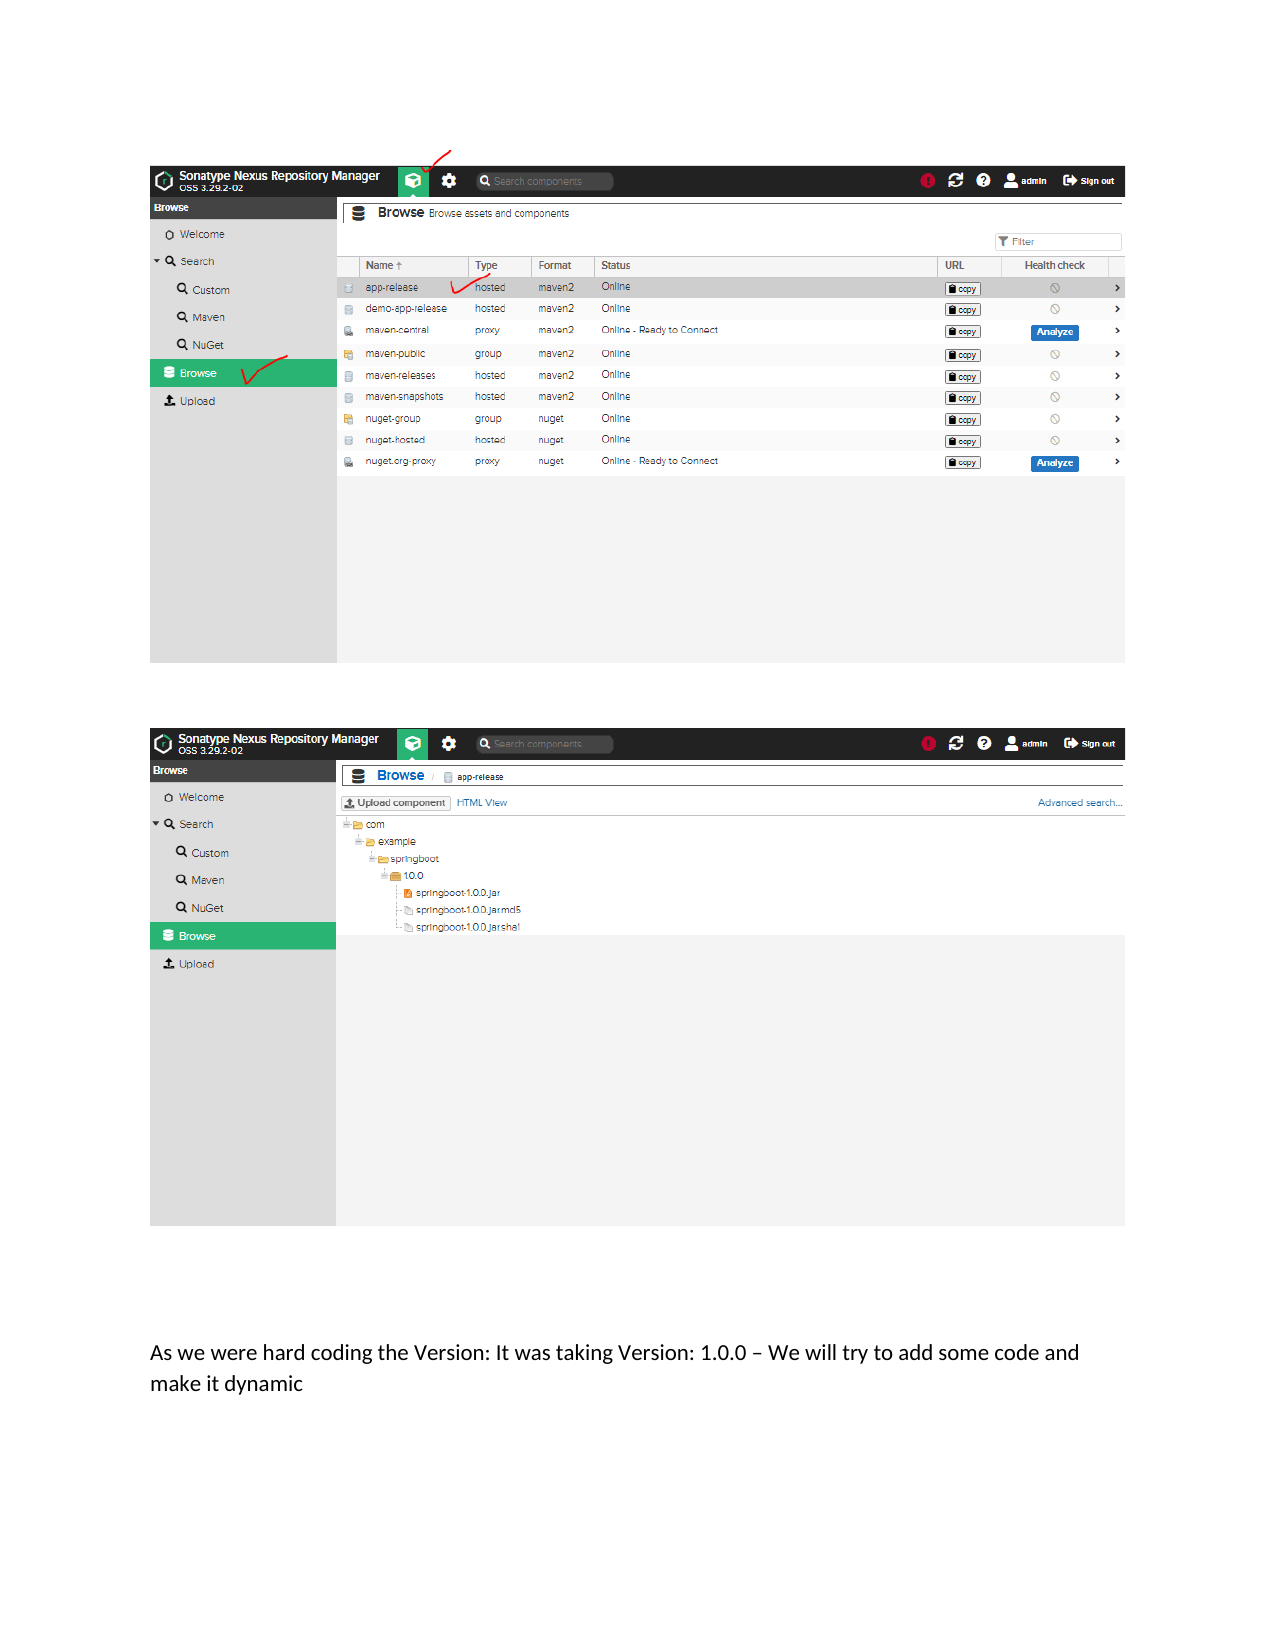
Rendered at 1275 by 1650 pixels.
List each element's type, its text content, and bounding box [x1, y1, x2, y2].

picture [150, 150, 1125, 663]
picture [150, 728, 1125, 1226]
text As we were hard coding the Version: It was taking Version: 1.0.0 – We will try to add some code and make it dynamic [150, 1338, 1125, 1397]
